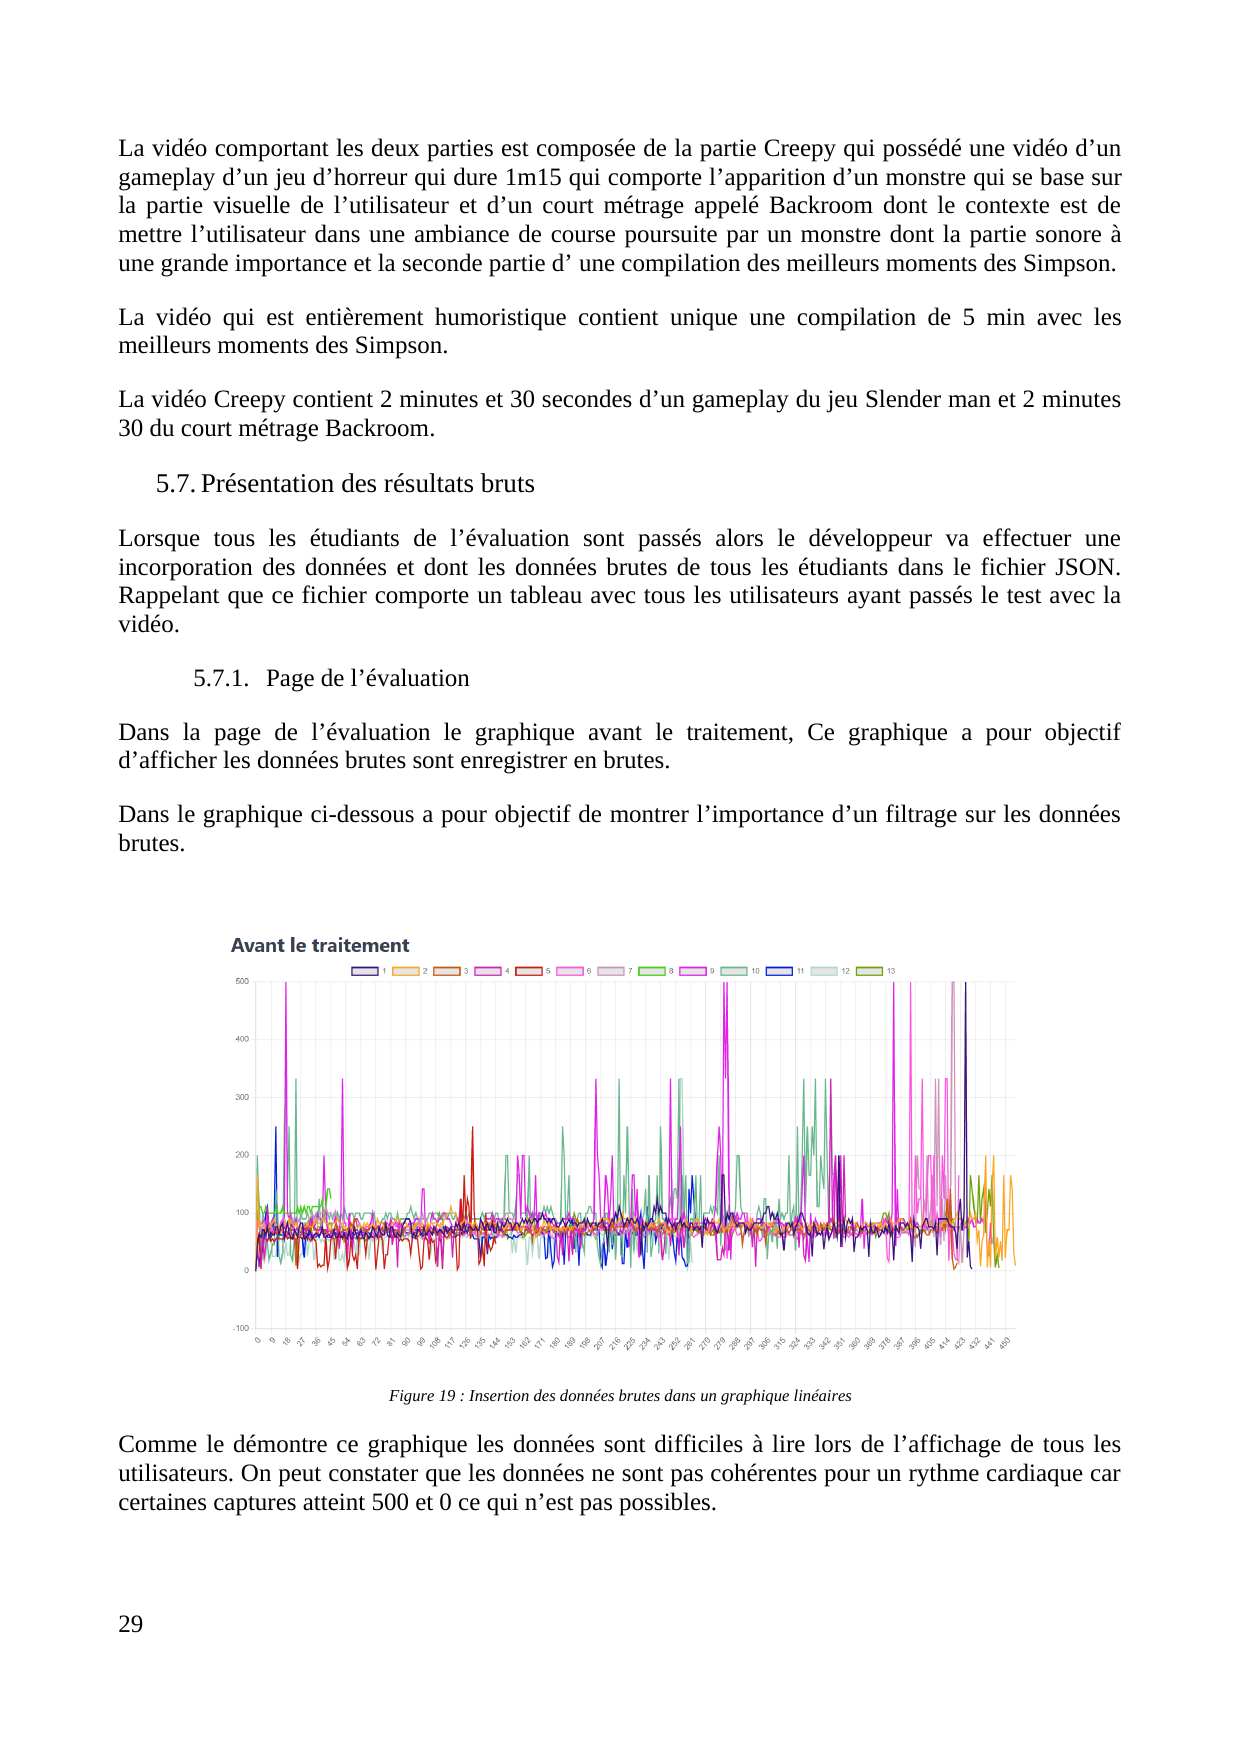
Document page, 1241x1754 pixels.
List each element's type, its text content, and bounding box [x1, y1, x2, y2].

text Dans le graphique ci-dessous a pour objectif de montrer l’importance d’un filtrage sur les données brutes. [118, 799, 1123, 857]
picture [217, 935, 1024, 1361]
subtitle Page de l’évaluation [193, 663, 1123, 692]
text Dans la page de l’évaluation le graphique avant le traitement, Ce graphique a pour objectif d’afficher les données brutes sont enregistrer en brutes. [118, 717, 1123, 774]
text La vidéo comportant les deux parties est composée de la partie Creepy qui possédé une vidéo d’un gameplay d’un jeu d’horreur qui dure 1m15 qui comporte l’apparition d’un monstre qui se base sur la partie visuelle de l’utilisateur et d’un court métrage appelé Backroom dont le contexte est de mettre l’utilisateur dans une ambiance de course poursuite par un monstre dont la partie sonore à une grande importance et la seconde partie d’ une compilation des meilleurs moments des Simpson. [118, 133, 1123, 277]
text La vidéo Creepy contient 2 minutes et 30 secondes d’un gameplay du jeu Slender man et 2 minutes 30 du court métrage Backroom. [118, 384, 1123, 442]
text La vidéo qui est entièrement humoristique contient unique une compilation de 5 min avec les meilleurs moments des Simpson. [118, 302, 1123, 359]
text Lorsque tous les étudiants de l’évaluation sont passés alors le développeur va effectuer une incorporation des données et dont les données brutes de tous les étudiants dans le fichier JSON. Rappelant que ce fichier comporte un tableau avec tous les utilisateurs ayant passés le test avec la vidéo. [118, 523, 1123, 638]
subtitle Présentation des résultats bruts [156, 467, 1123, 498]
text Comme le démontre ce graphique les données sont difficiles à lire lors de l’affichage de tous les utilisateurs. On peut constater que les données ne sont pas cohérentes pour un rythme cardiaque car certaines captures atteint 500 et 0 ce qui n’est pas possibles. [118, 1429, 1123, 1516]
